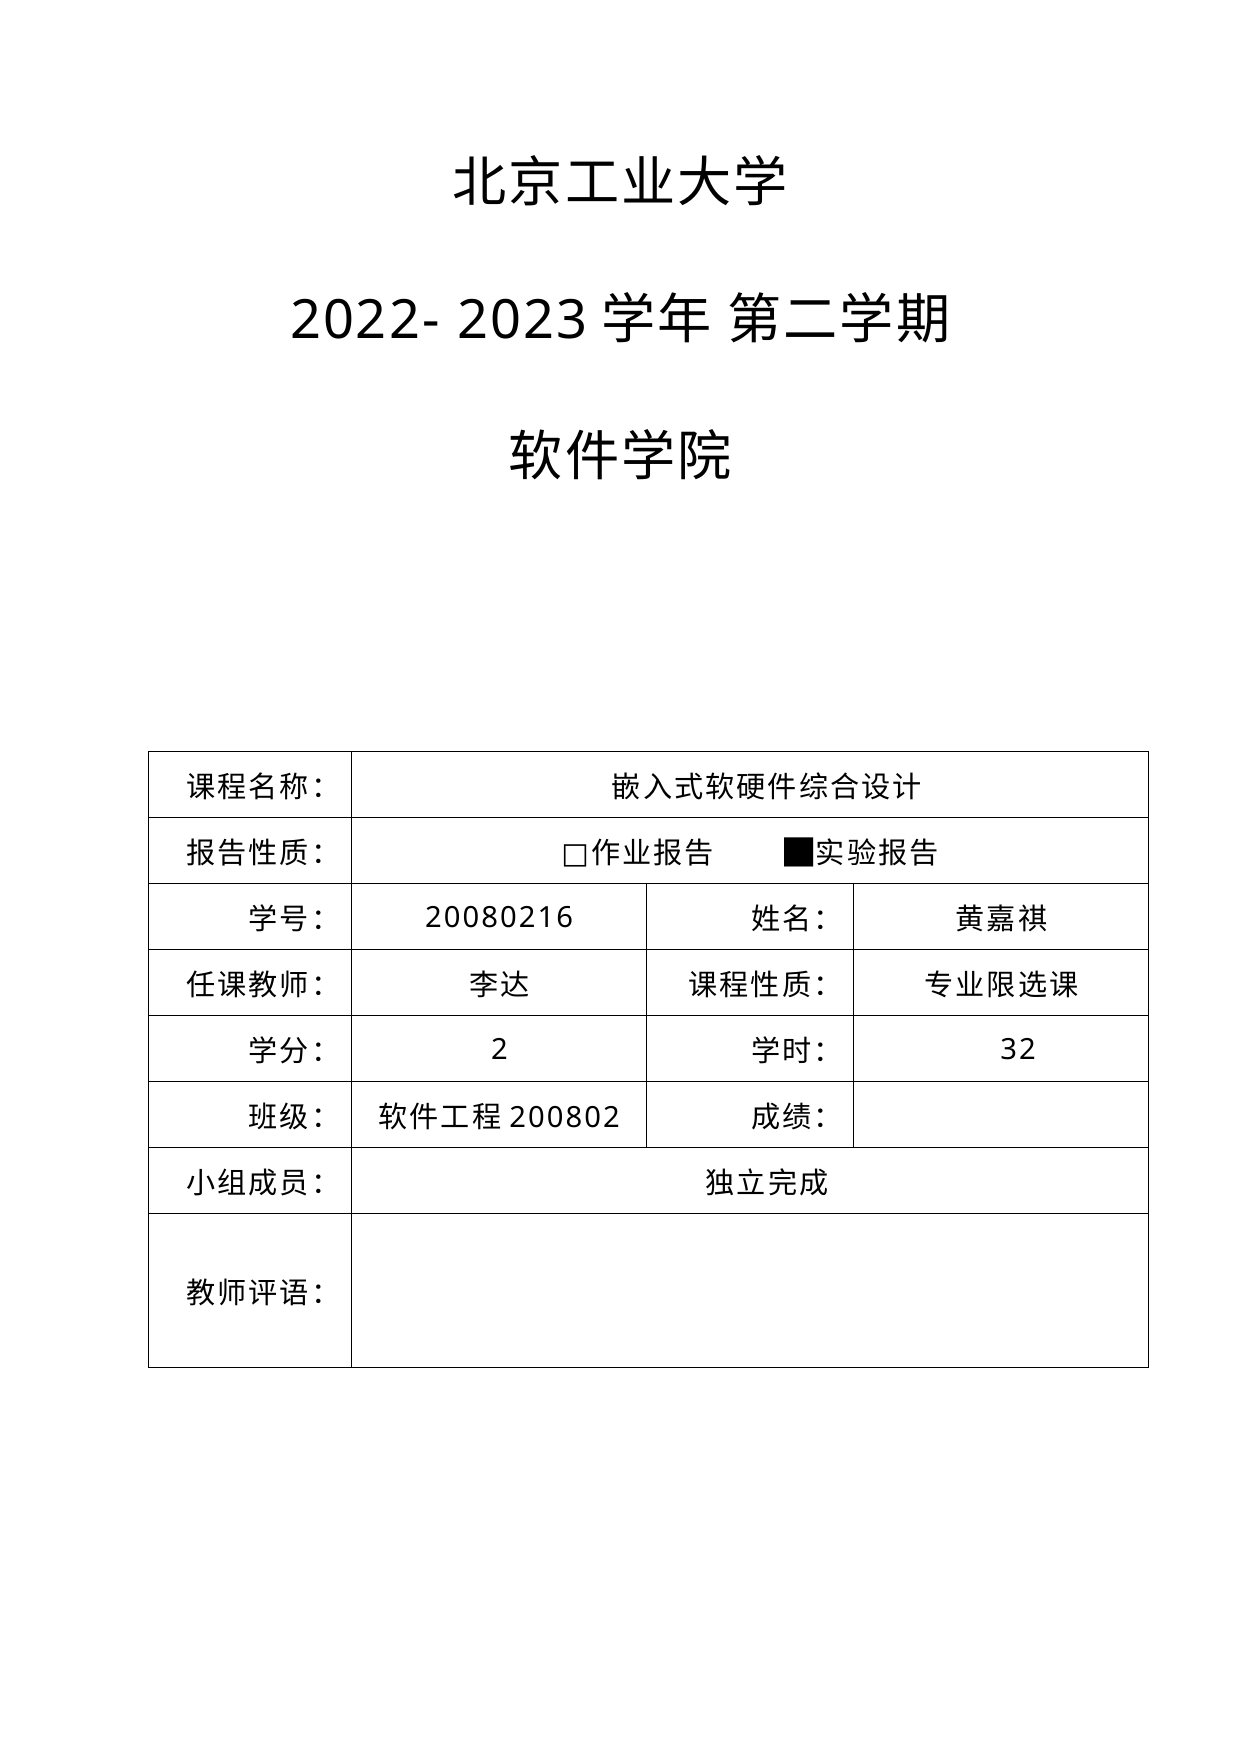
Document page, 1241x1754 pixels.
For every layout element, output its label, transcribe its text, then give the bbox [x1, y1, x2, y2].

table_cell 32 [854, 1016, 1148, 1081]
table_cell 班级： [149, 1082, 351, 1147]
table_cell 报告性质： [149, 818, 351, 883]
table_cell [854, 1082, 1148, 1147]
table_cell 任课教师： [149, 950, 351, 1015]
table_header 嵌入式软硬件综合设计 [352, 752, 1148, 817]
table_cell 成绩： [647, 1082, 853, 1147]
table_cell 课程性质： [647, 950, 853, 1015]
table_header 课程名称： [149, 752, 351, 817]
table_cell 学号： [149, 884, 351, 949]
table_cell 2 [352, 1016, 646, 1081]
table_cell 专业限选课 [854, 950, 1148, 1015]
table_cell 20080216 [352, 884, 646, 949]
table_cell 软件工程200802 [352, 1082, 646, 1147]
table_cell 小组成员： [149, 1148, 351, 1213]
table_cell □作业报告 █实验报告 [352, 818, 1148, 883]
table_cell 学时： [647, 1016, 853, 1081]
table_cell 独立完成 [352, 1148, 1148, 1213]
table_cell 姓名： [647, 884, 853, 949]
table_cell 教师评语： [149, 1214, 351, 1367]
text 2022- 2023学年 第二学期 [148, 266, 1092, 364]
table_cell [352, 1214, 1148, 1367]
table_cell 李达 [352, 950, 646, 1015]
text 软件学院 [148, 403, 1092, 500]
table_cell 学分： [149, 1016, 351, 1081]
text 北京工业大学 [148, 129, 1092, 227]
table_cell 黄嘉祺 [854, 884, 1148, 949]
